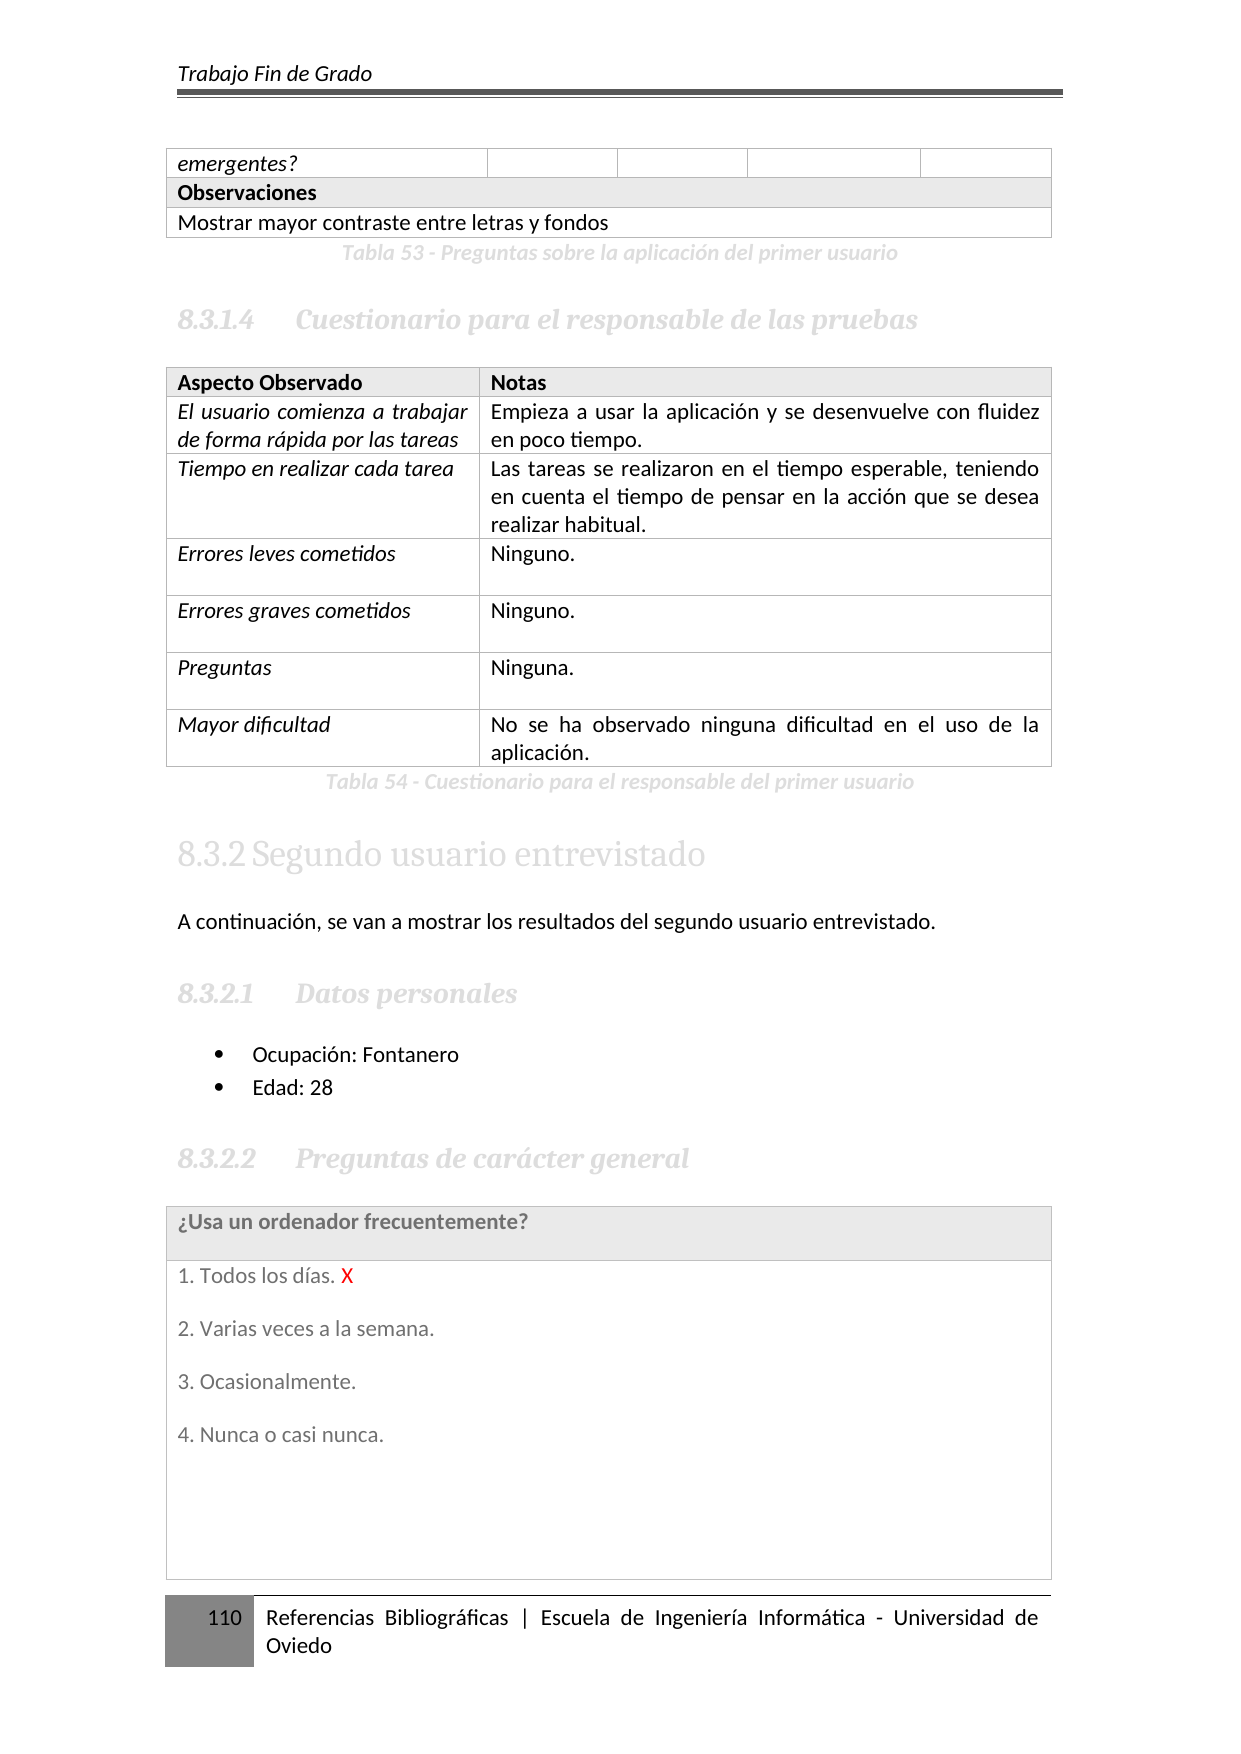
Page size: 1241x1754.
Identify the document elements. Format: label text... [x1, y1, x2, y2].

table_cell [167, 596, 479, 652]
subtitle Cuestionario para el responsable de las pruebas [177, 303, 1063, 337]
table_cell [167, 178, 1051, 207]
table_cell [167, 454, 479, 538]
text A continuación, se van a mostrar los resultados del segundo usuario entrevistado. [177, 907, 1063, 935]
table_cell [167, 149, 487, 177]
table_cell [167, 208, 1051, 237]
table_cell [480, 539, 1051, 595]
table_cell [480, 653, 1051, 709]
list Edad: 28 [215, 1073, 1063, 1101]
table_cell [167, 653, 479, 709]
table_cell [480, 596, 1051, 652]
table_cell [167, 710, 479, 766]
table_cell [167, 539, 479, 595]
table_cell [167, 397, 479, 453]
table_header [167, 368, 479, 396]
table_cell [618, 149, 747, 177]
list Ocupación: Fontanero [215, 1041, 1063, 1069]
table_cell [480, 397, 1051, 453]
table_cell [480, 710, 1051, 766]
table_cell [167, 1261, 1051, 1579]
subtitle Preguntas de carácter general [177, 1142, 1063, 1176]
subtitle Segundo usuario entrevistado [177, 833, 1063, 876]
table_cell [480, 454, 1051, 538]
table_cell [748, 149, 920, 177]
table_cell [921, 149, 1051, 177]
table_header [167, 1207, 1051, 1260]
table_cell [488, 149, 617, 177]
subtitle Datos personales [177, 977, 1063, 1011]
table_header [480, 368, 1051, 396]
